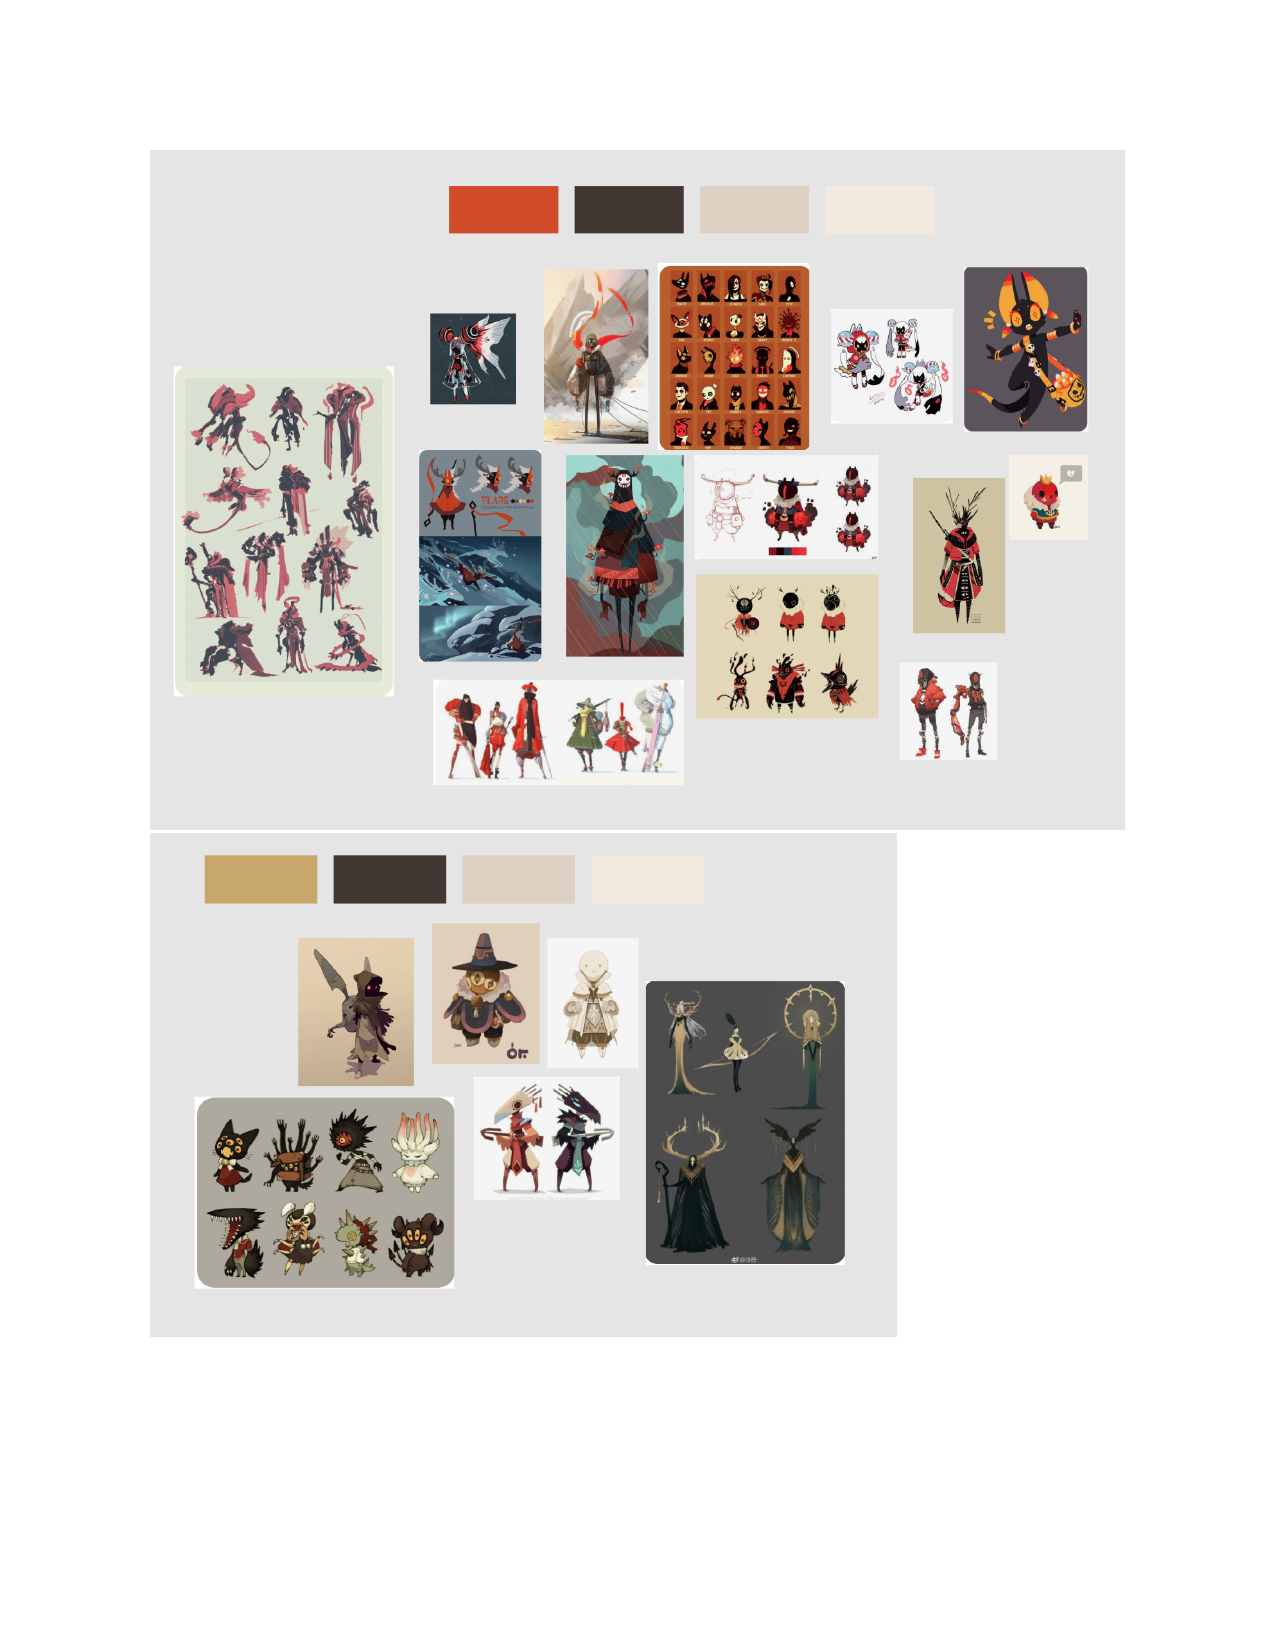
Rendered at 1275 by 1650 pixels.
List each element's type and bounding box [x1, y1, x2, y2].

picture [150, 833, 897, 1337]
picture [150, 150, 1125, 830]
